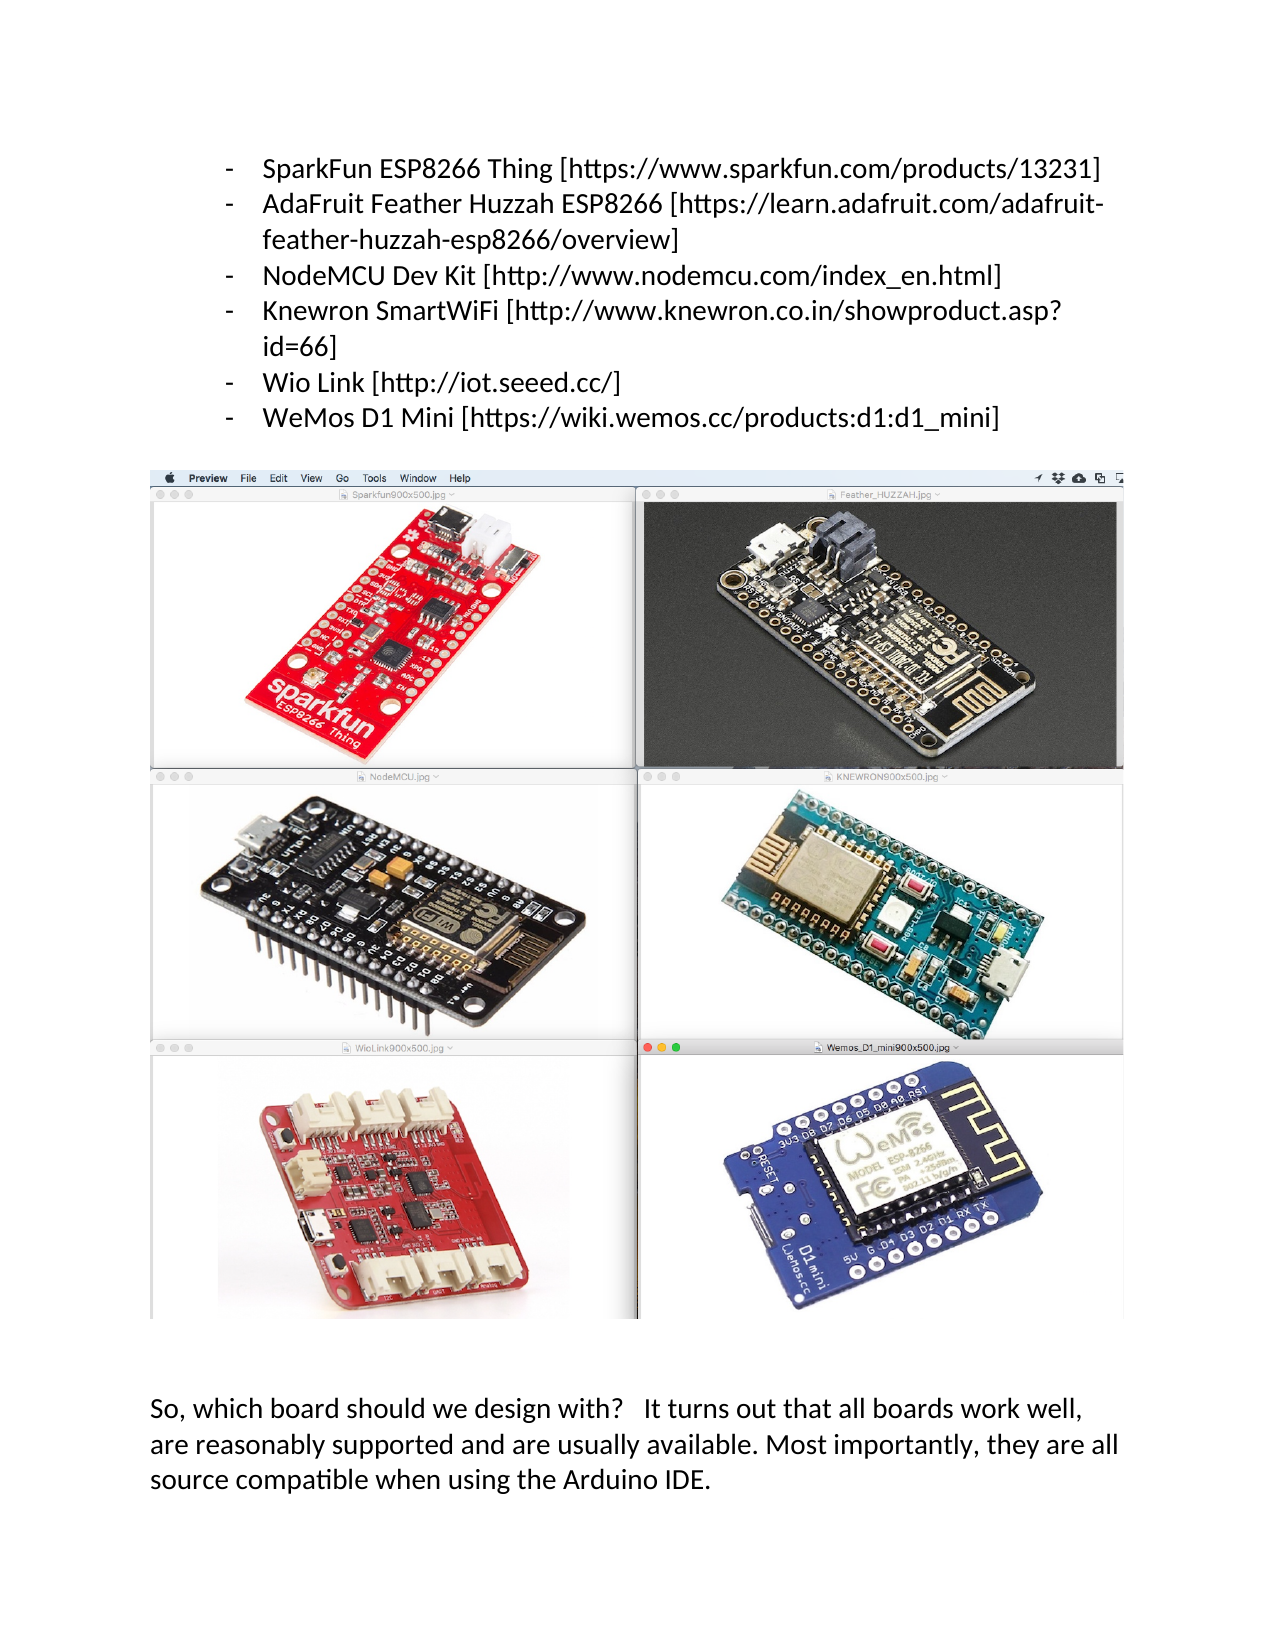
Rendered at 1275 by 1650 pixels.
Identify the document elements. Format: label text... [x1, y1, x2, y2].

picture [150, 470, 1124, 1319]
list NodeMCU Dev Kit [http://www.nodemcu.com/index_en.html] [225, 257, 1125, 292]
list AdaFruit Feather Huzzah ESP8266 [https://learn.adafruit.com/adafruit-feather-huzzah-esp8266/overview] [225, 186, 1125, 257]
list Knewron SmartWiFi [http://www.knewron.co.in/showproduct.asp?id=66] [225, 292, 1125, 364]
list Wio Link [http://iot.seeed.cc/] [225, 364, 1125, 399]
text So, which board should we design with? It turns out that all boards work well, are reasonably supported and are usually available. Most importantly, they are all source compatible when using the Arduino IDE. [150, 1390, 1125, 1497]
list SparkFun ESP8266 Thing [https://www.sparkfun.com/products/13231] [225, 150, 1125, 186]
list WeMos D1 Mini [https://wiki.wemos.cc/products:d1:d1_mini] [225, 399, 1125, 435]
